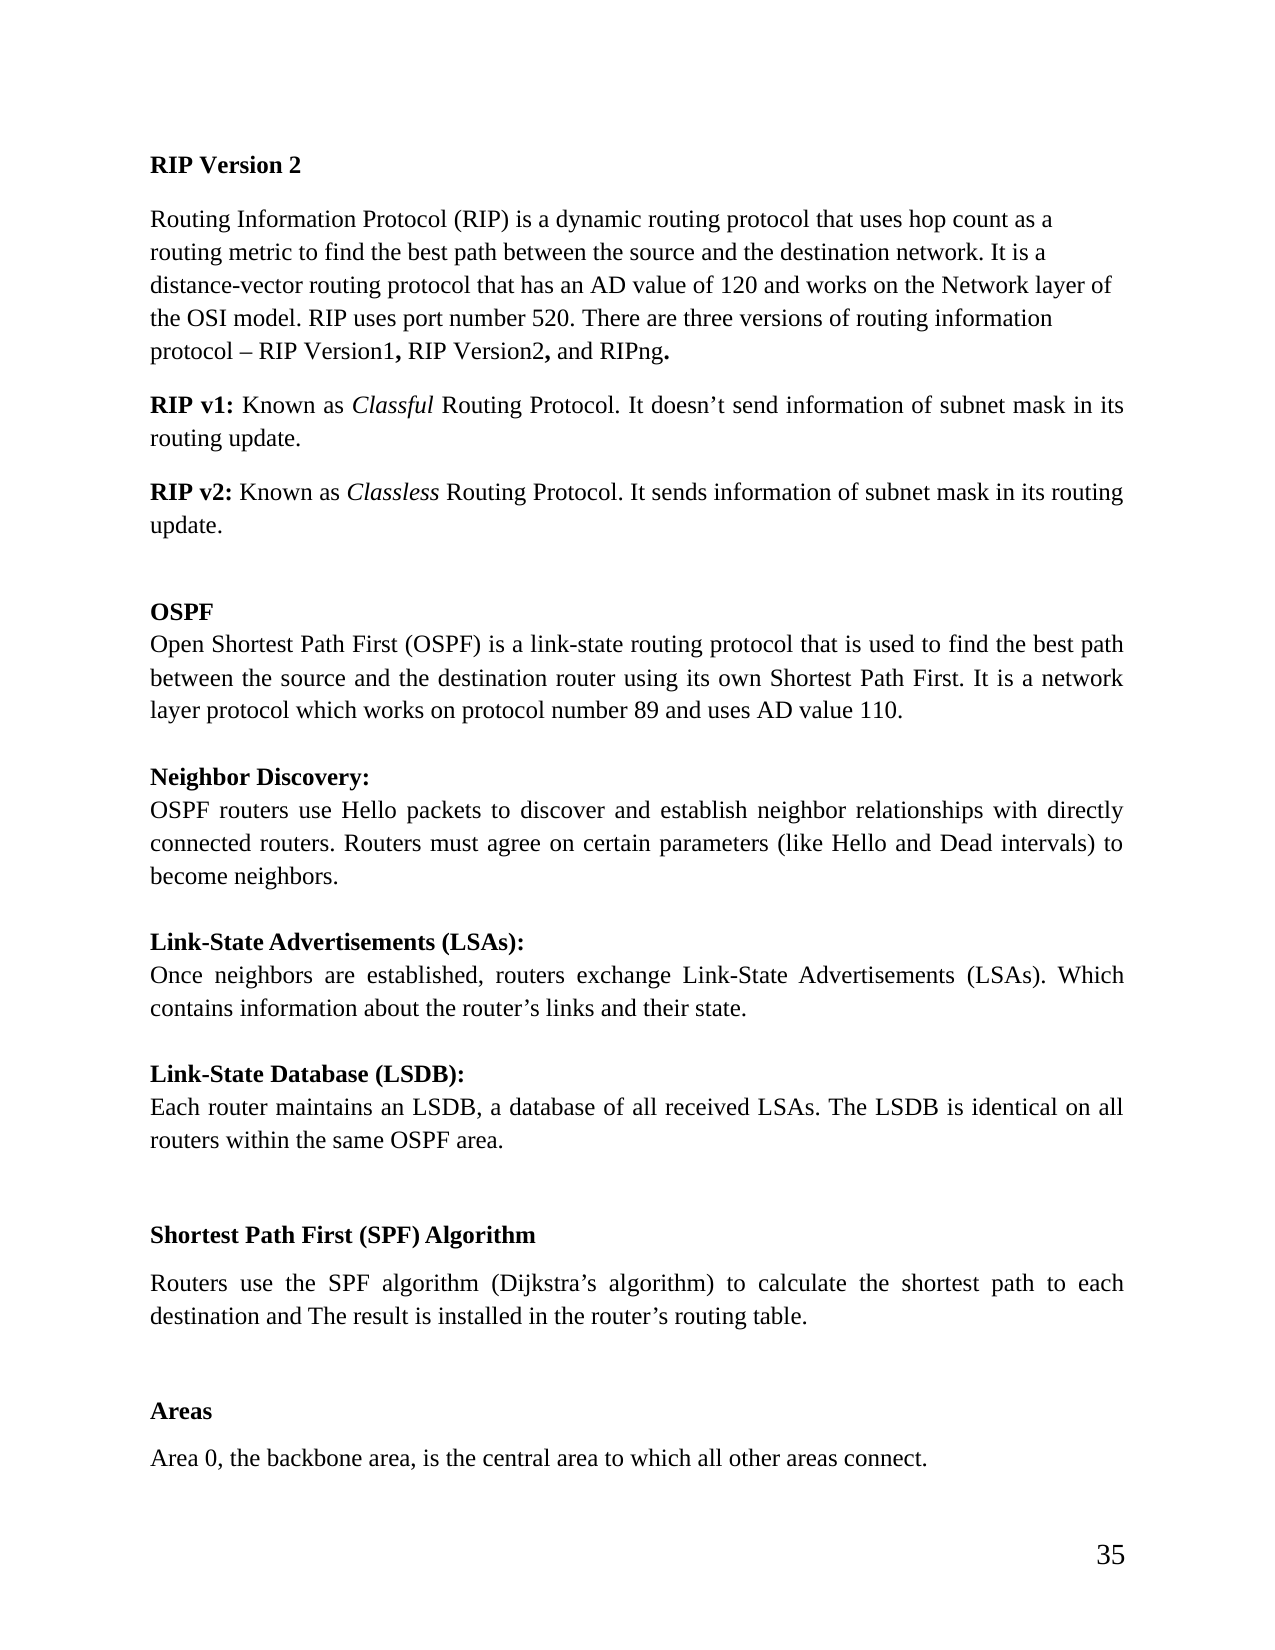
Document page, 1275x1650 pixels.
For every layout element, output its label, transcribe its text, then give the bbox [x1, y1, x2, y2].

text RIP v2: Known as Classless Routing Protocol. It sends information of subnet mask in its routing update. [150, 477, 1125, 538]
text Routers use the SPF algorithm (Dijkstra’s algorithm) to calculate the shortest path to each destination and The result is installed in the router’s routing table. [150, 1268, 1125, 1329]
text Routing Information Protocol (RIP) is a dynamic routing protocol that uses hop count as a routing metric to find the best path between the source and the destination network. It is a distance-vector routing protocol that has an AD value of 120 and works on the Network layer of the OSI model. RIP uses port number 520. There are three versions of routing information protocol – RIP Version1, RIP Version2, and RIPng. [150, 204, 1125, 365]
text Once neighbors are established, routers exchange Link-State Advertisements (LSAs). Which contains information about the router’s links and their state. [150, 960, 1125, 1022]
text RIP Version 2 [150, 150, 1125, 179]
text Open Shortest Path First (OSPF) is a link-state routing protocol that is used to find the best path between the source and the destination router using its own Shortest Path First. It is a network layer protocol which works on protocol number 89 and uses AD value 110. [150, 629, 1125, 724]
text Each router maintains an LSDB, a database of all received LSAs. The LSDB is identical on all routers within the same OSPF area. [150, 1092, 1125, 1154]
text Areas [150, 1396, 1125, 1425]
text Area 0, the backbone area, is the central area to which all other areas connect. [150, 1443, 1125, 1472]
text Neighbor Discovery: [150, 762, 1125, 790]
text Link-State Database (LSDB): [150, 1059, 1125, 1088]
text OSPF routers use Hello packets to discover and establish neighbor relationships with directly connected routers. Routers must agree on certain parameters (like Hello and Dead intervals) to become neighbors. [150, 795, 1125, 889]
text Link-State Advertisements (LSAs): [150, 927, 1125, 956]
text RIP v1: Known as Classful Routing Protocol. It doesn’t send information of subnet mask in its routing update. [150, 390, 1125, 452]
text Shortest Path First (SPF) Algorithm [150, 1220, 1125, 1249]
text OSPF [150, 597, 1125, 625]
